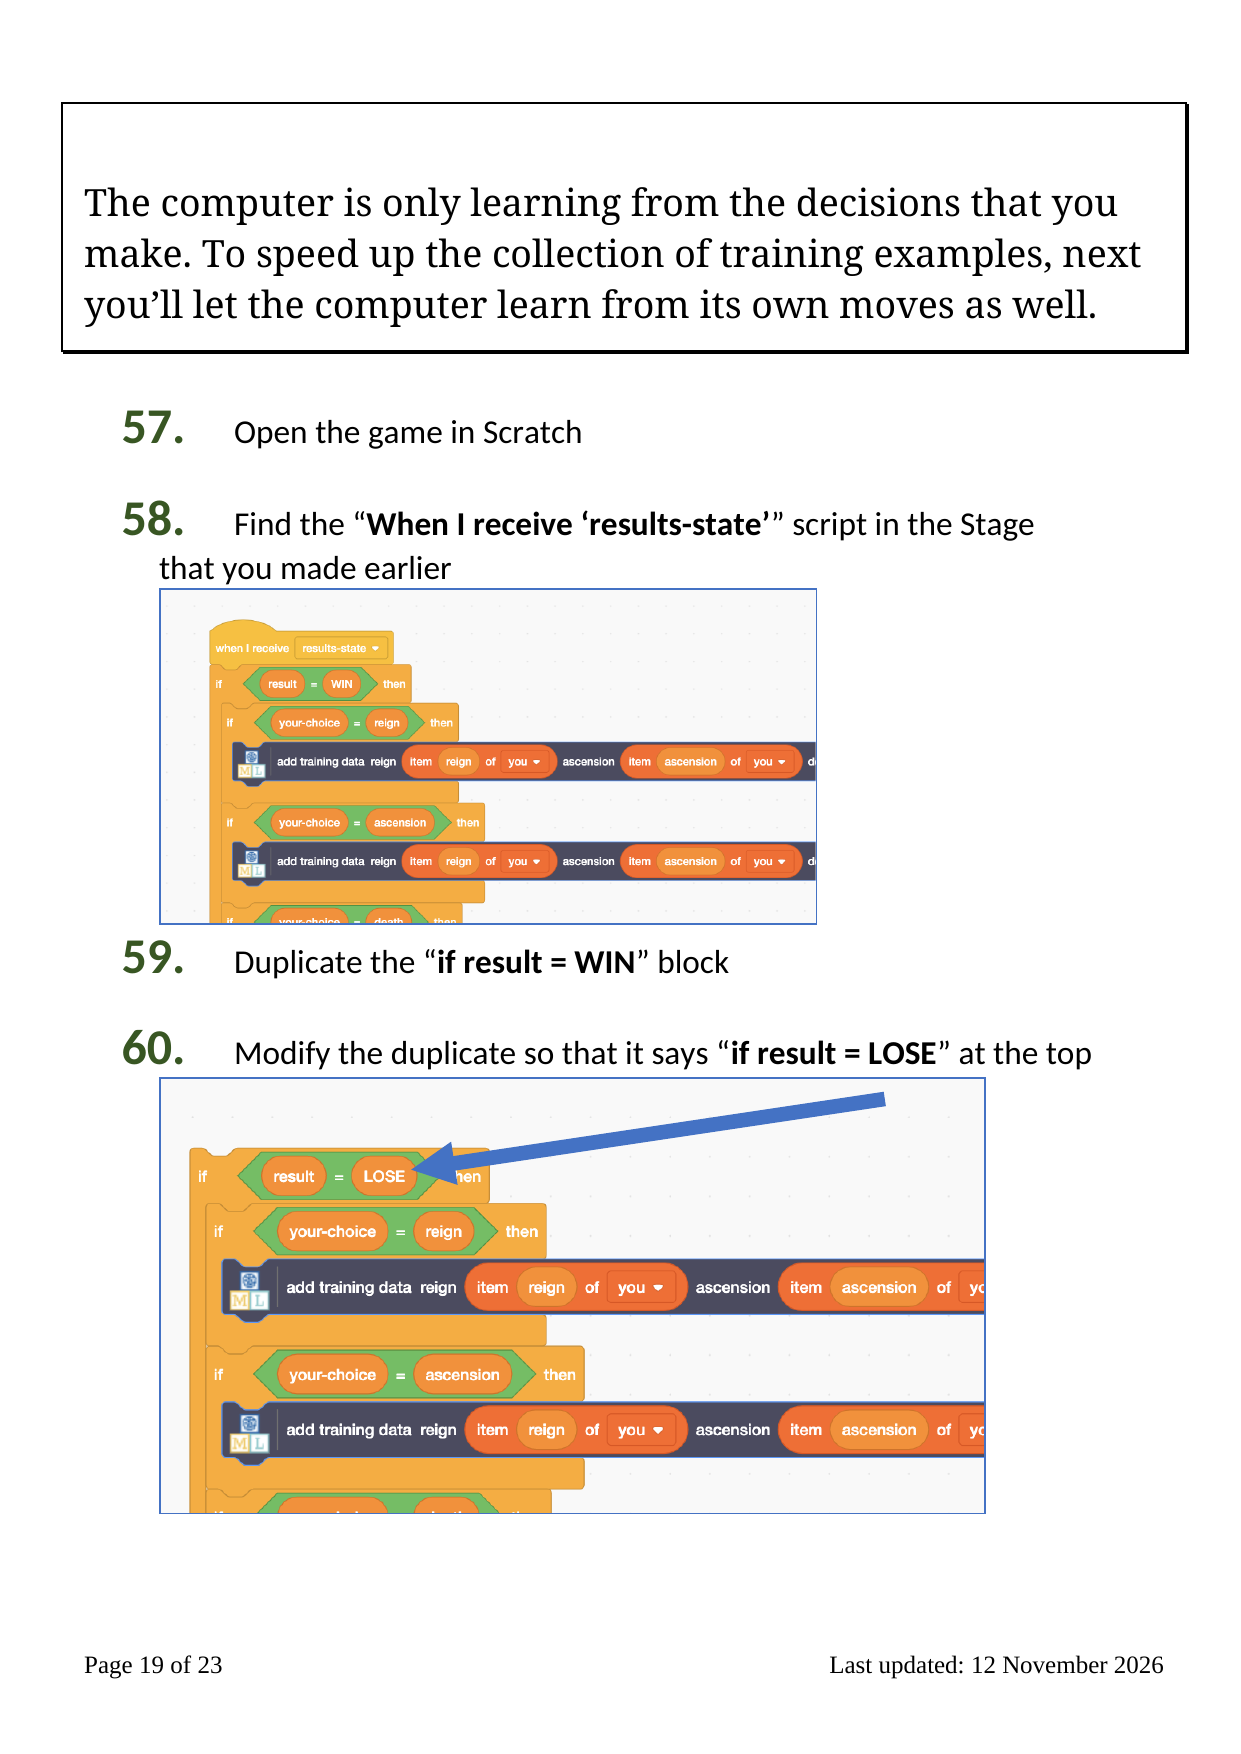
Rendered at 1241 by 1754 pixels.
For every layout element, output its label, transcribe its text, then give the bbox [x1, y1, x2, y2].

picture [161, 1079, 984, 1513]
list Open the game in Scratch [121, 395, 1164, 486]
text The computer is only learning from the decisions that you make. To speed up the collection of training examples, next you’ll let the computer learn from its own moves as well. [63, 153, 1185, 350]
list Duplicate the “if result = WIN” block [121, 925, 1164, 1016]
picture [161, 590, 816, 923]
